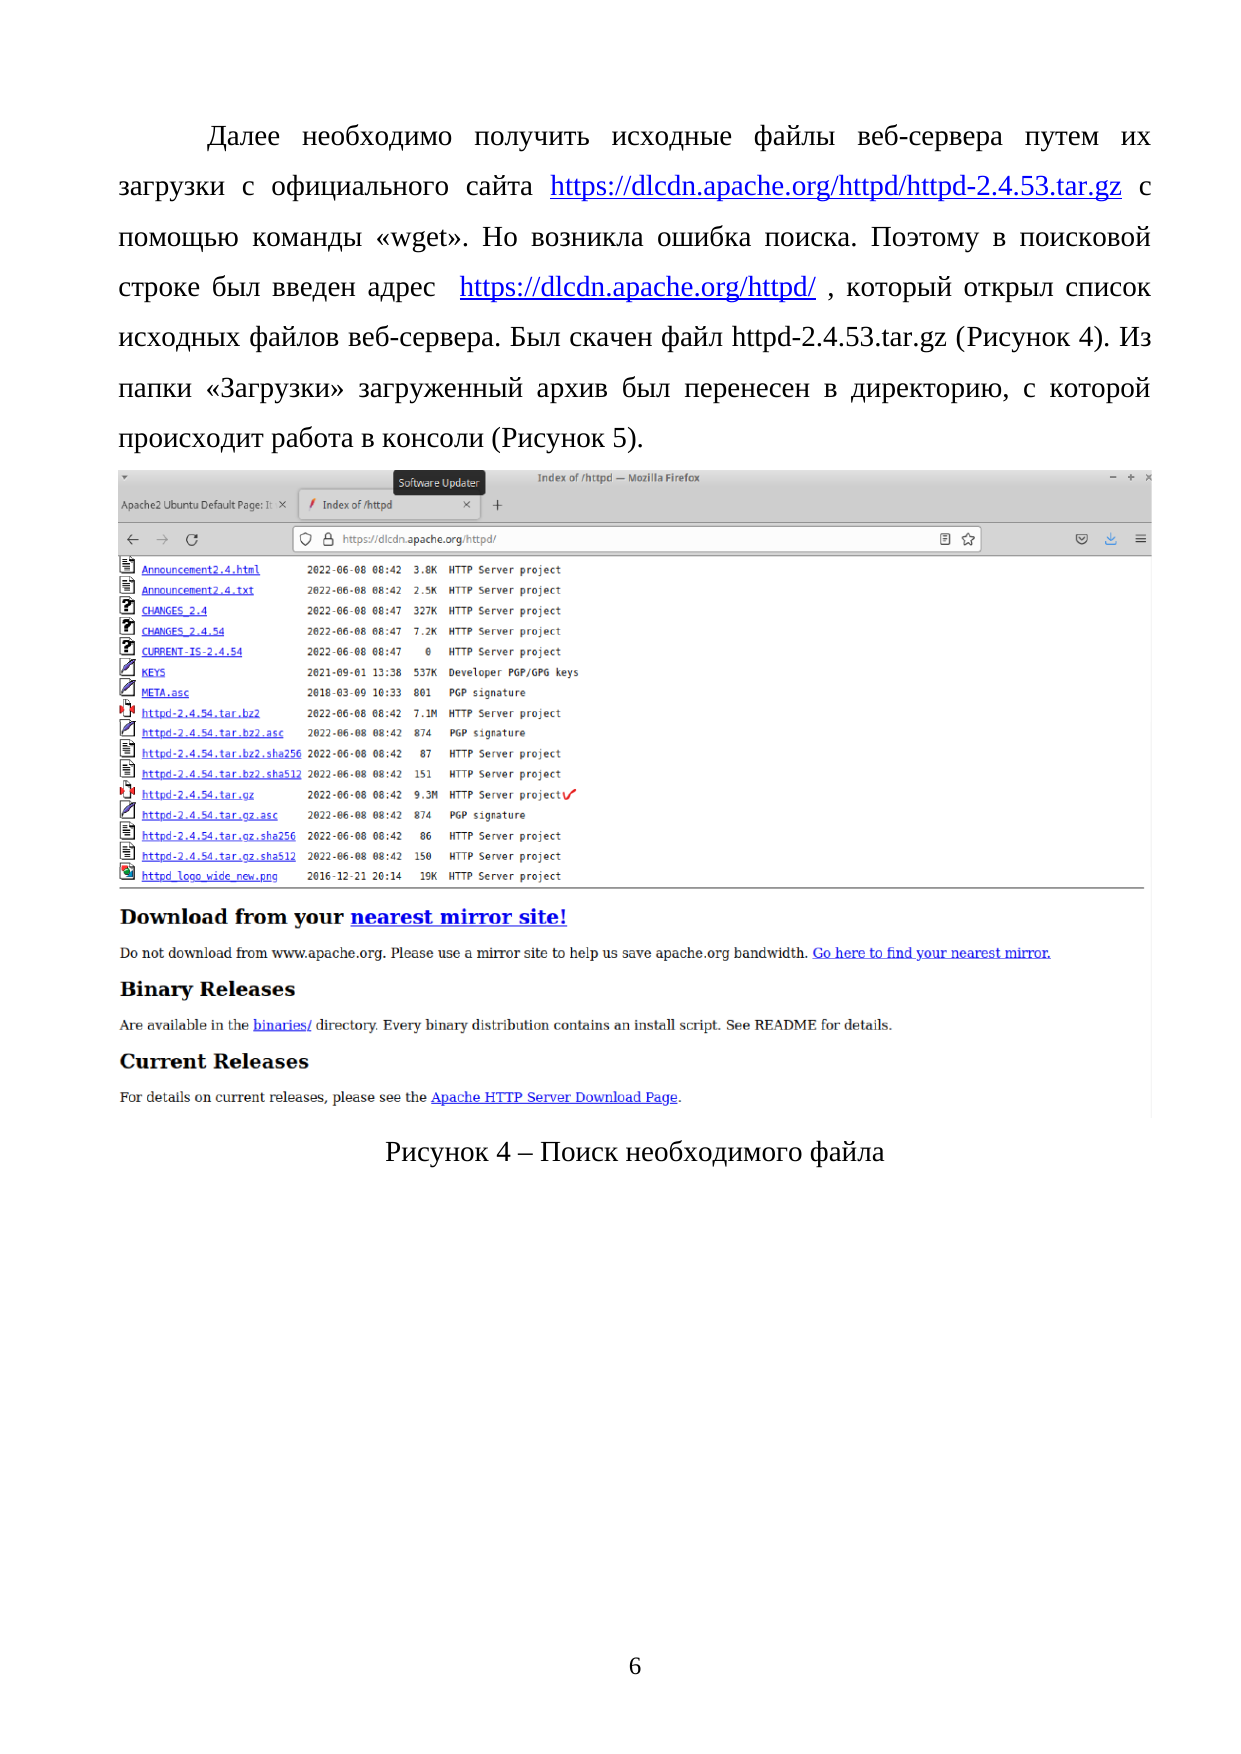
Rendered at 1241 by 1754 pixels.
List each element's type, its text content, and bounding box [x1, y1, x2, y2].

text Далее необходимо получить исходные файлы веб-сервера путем их загрузки с официального сайта https://dlcdn.apache.org/httpd/httpd-2.4.53.tar.gz с помощью команды «wget». Но возникла ошибка поиска. Поэтому в поисковой строке был введен адрес https://dlcdn.apache.org/httpd/ , который открыл список исходных файлов веб-сервера. Был скачен файл httpd-2.4.53.tar.gz (рисунок 4). Из папки «Загрузки» загруженный архив был перенесен в директорию, с которой происходит работа в консоли (рисунок 5). [118, 118, 1152, 453]
picture [118, 470, 1152, 1118]
